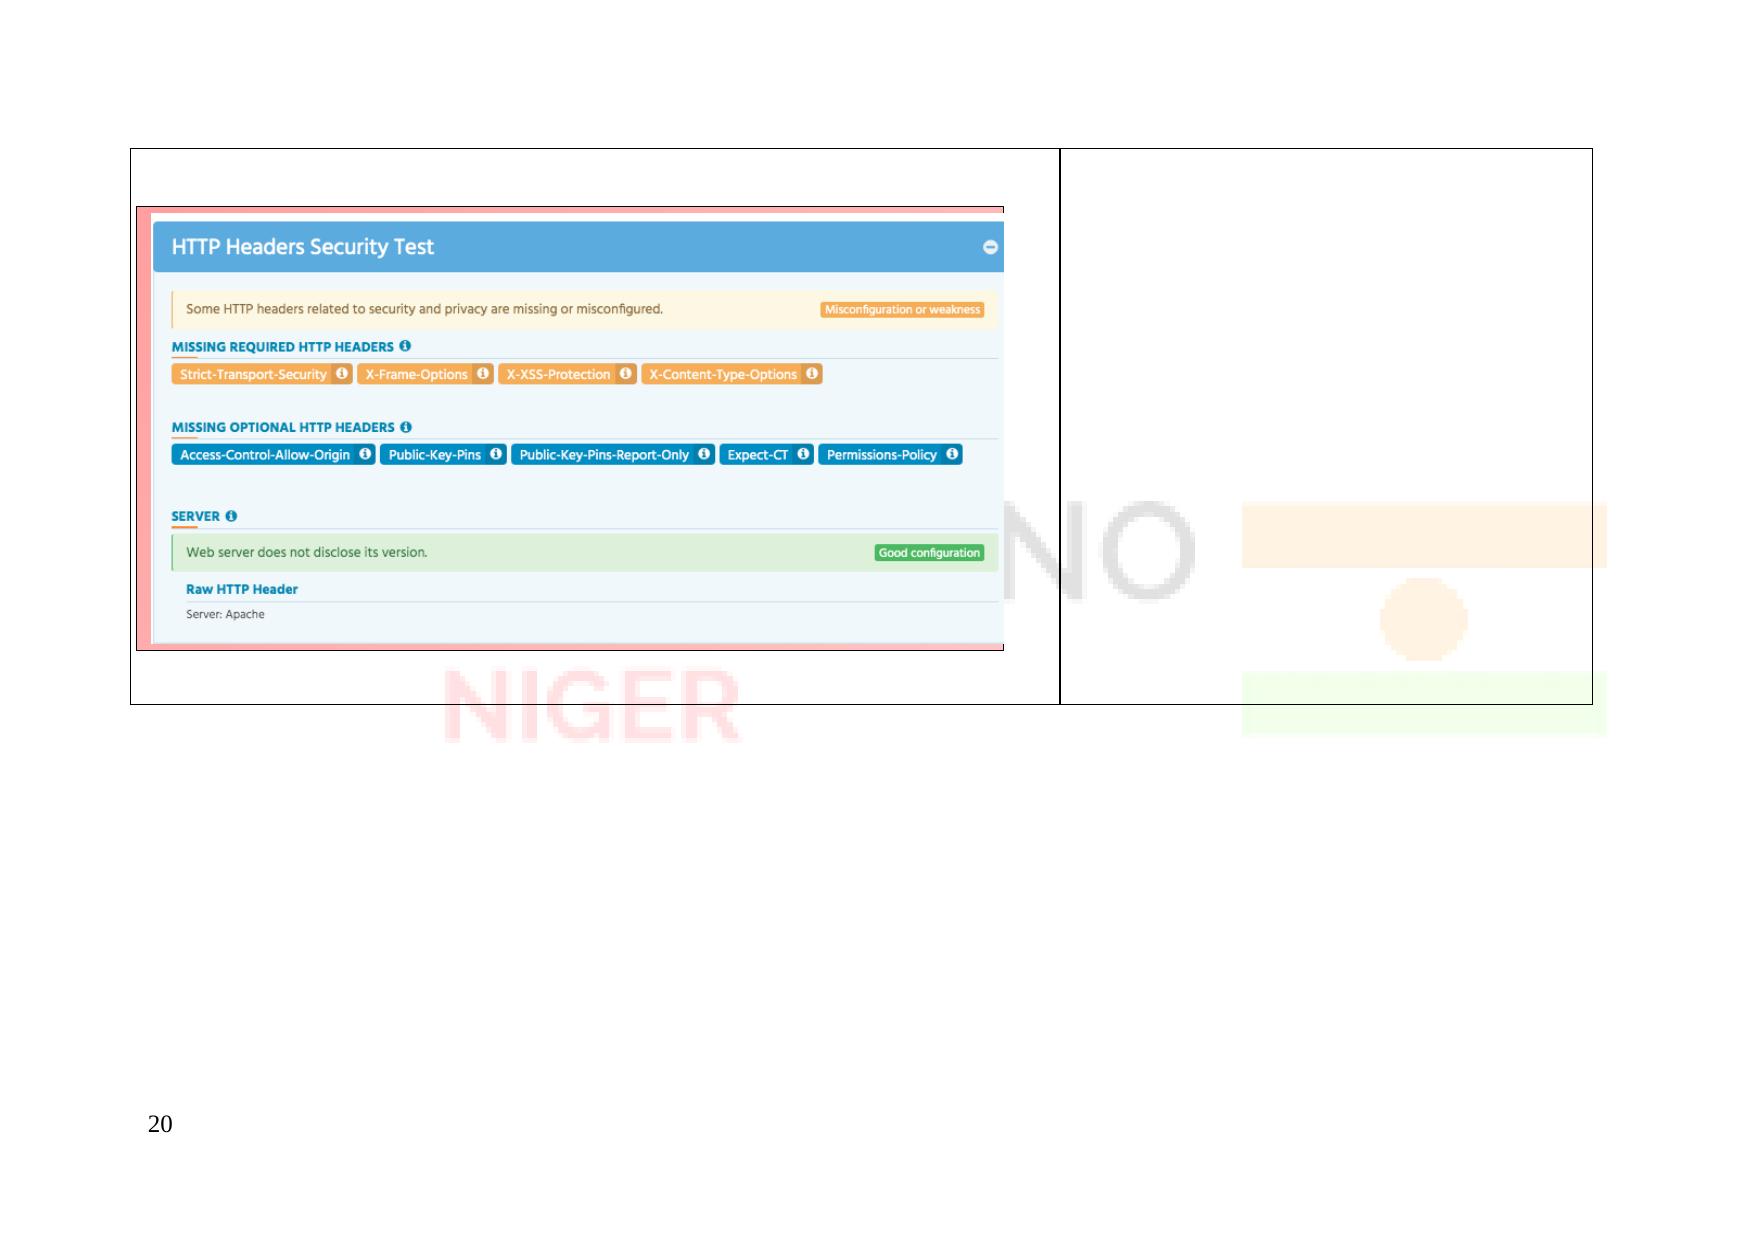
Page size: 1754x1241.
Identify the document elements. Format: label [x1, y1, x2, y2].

table_cell [1061, 149, 1592, 704]
table_cell [131, 149, 1059, 704]
picture [151, 213, 1004, 644]
